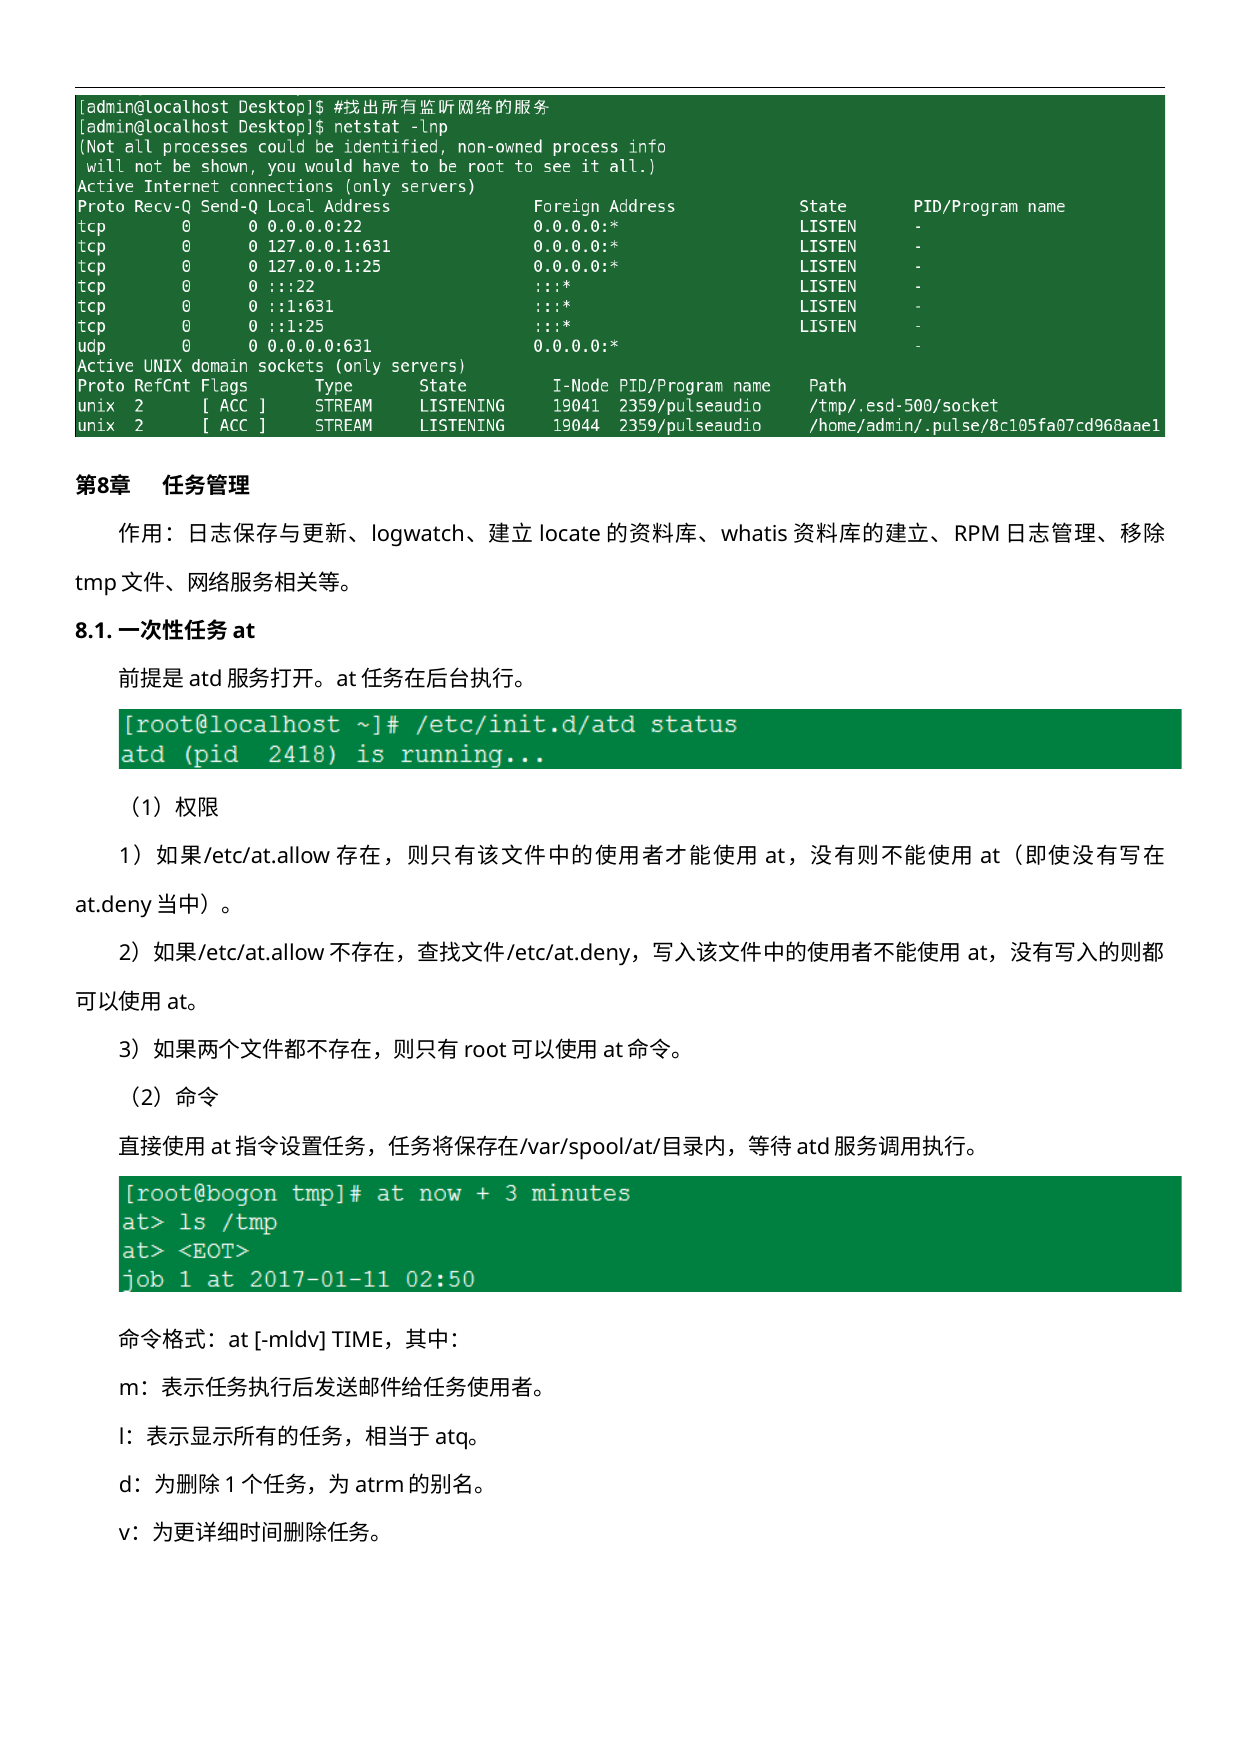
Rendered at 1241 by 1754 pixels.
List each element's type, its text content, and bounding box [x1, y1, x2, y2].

text 1）如果/etc/at.allow存在，则只有该文件中的使用者才能使用at，没有则不能使用at（即使没有写在at.deny当中）。 [75, 838, 1165, 919]
text 作用：日志保存与更新、logwatch、建立locate的资料库、whatis资料库的建立、RPM日志管理、移除tmp文件、网络服务相关等。 [75, 516, 1165, 597]
text 3）如果两个文件都不存在，则只有root可以使用at命令。 [75, 1032, 1165, 1064]
text 直接使用at指令设置任务，任务将保存在/var/spool/at/目录内，等待atd服务调用执行。 [75, 1128, 1165, 1161]
text 2）如果/etc/at.allow不存在，查找文件/etc/at.deny，写入该文件中的使用者不能使用at，没有写入的则都可以使用at。 [75, 935, 1165, 1016]
picture [118, 709, 1182, 769]
text l：表示显示所有的任务，相当于atq。 [75, 1418, 1165, 1451]
text d：为删除1个任务，为atrm的别名。 [75, 1467, 1165, 1499]
picture [75, 95, 1166, 437]
text 一次性任务at [75, 613, 1165, 645]
text （2）命令 [75, 1080, 1165, 1113]
text 任务管理 [75, 467, 1165, 500]
picture [118, 1176, 1182, 1292]
text 命令格式：at [-mldv] TIME，其中： [75, 1322, 1165, 1354]
text v：为更详细时间删除任务。 [75, 1515, 1165, 1547]
text m：表示任务执行后发送邮件给任务使用者。 [75, 1370, 1165, 1402]
text （1）权限 [75, 789, 1165, 822]
text 前提是atd服务打开。at任务在后台执行。 [75, 661, 1165, 693]
